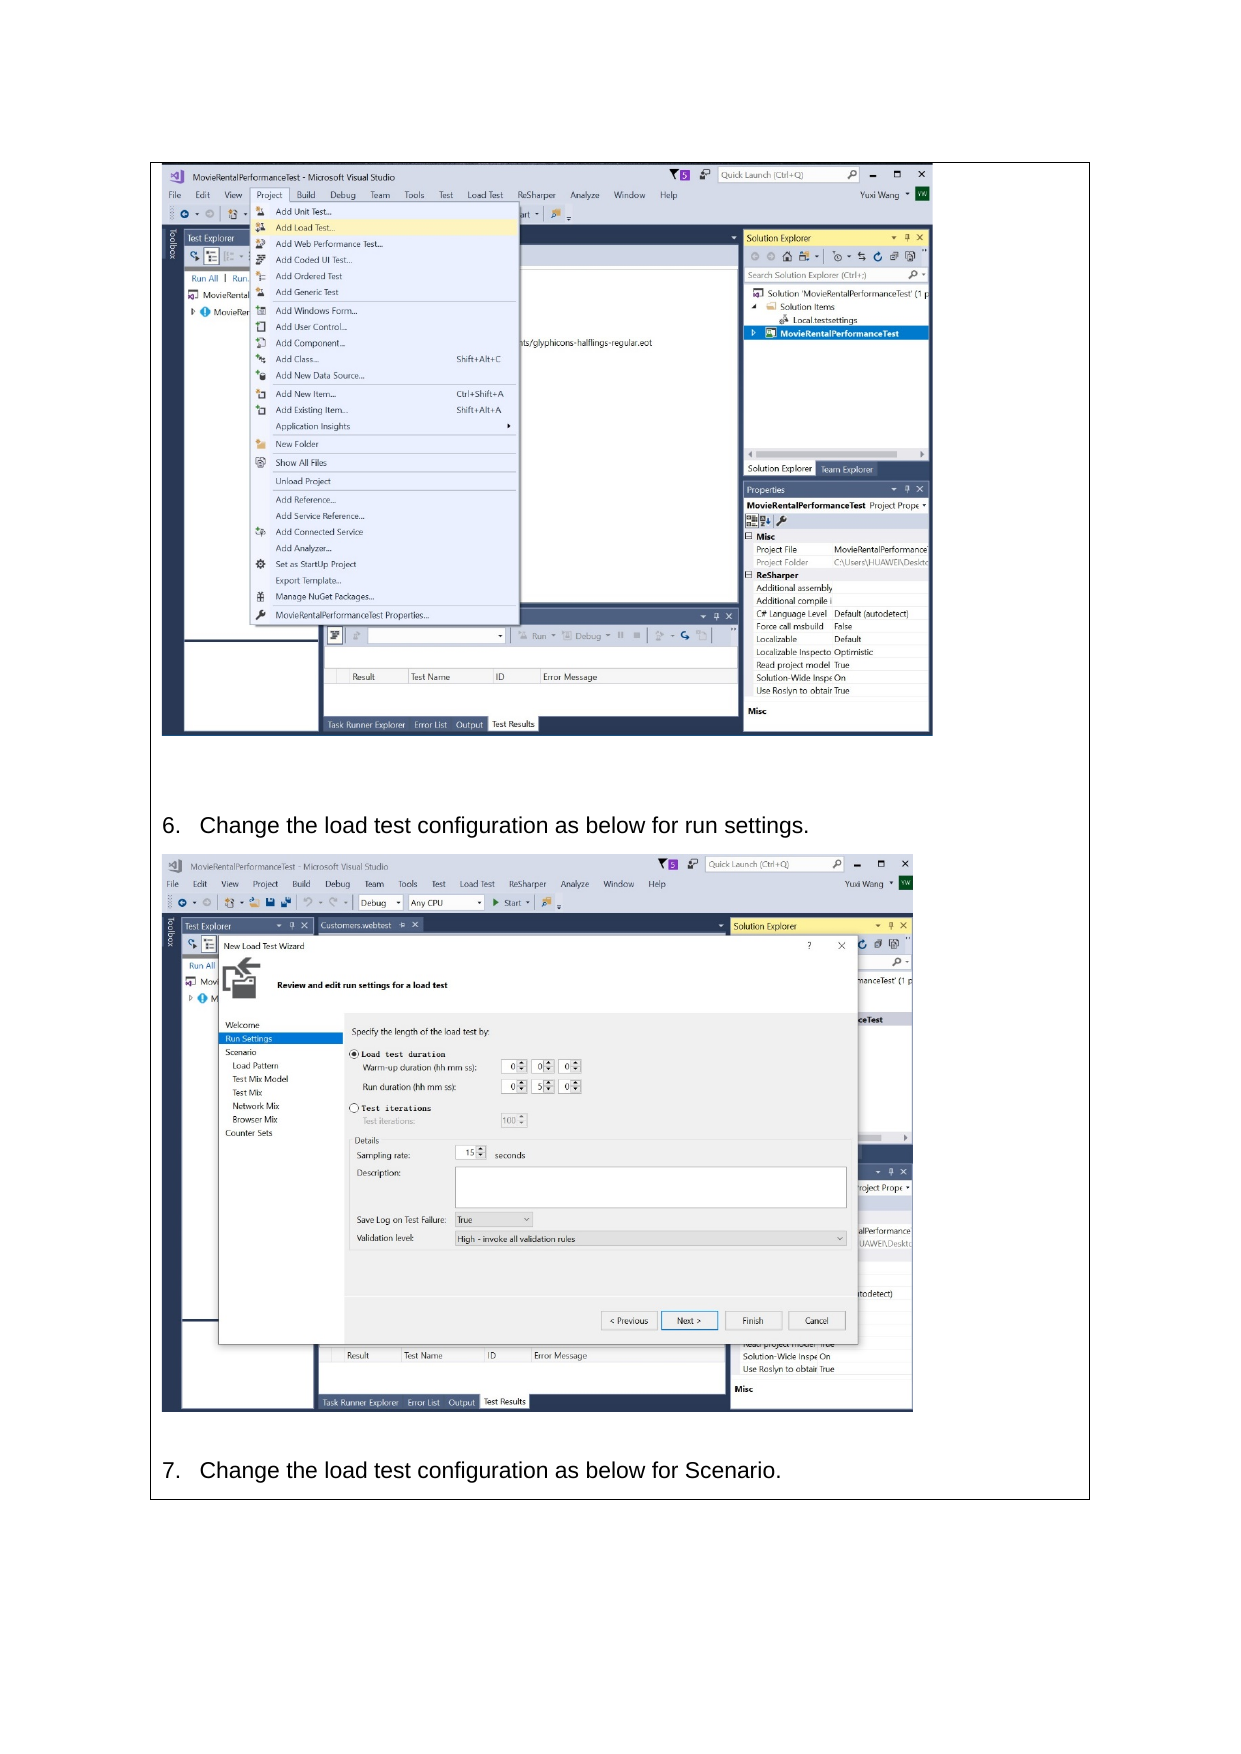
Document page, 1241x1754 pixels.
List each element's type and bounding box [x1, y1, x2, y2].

picture [161, 163, 933, 736]
picture [161, 854, 913, 1412]
table_cell [151, 163, 1089, 1499]
